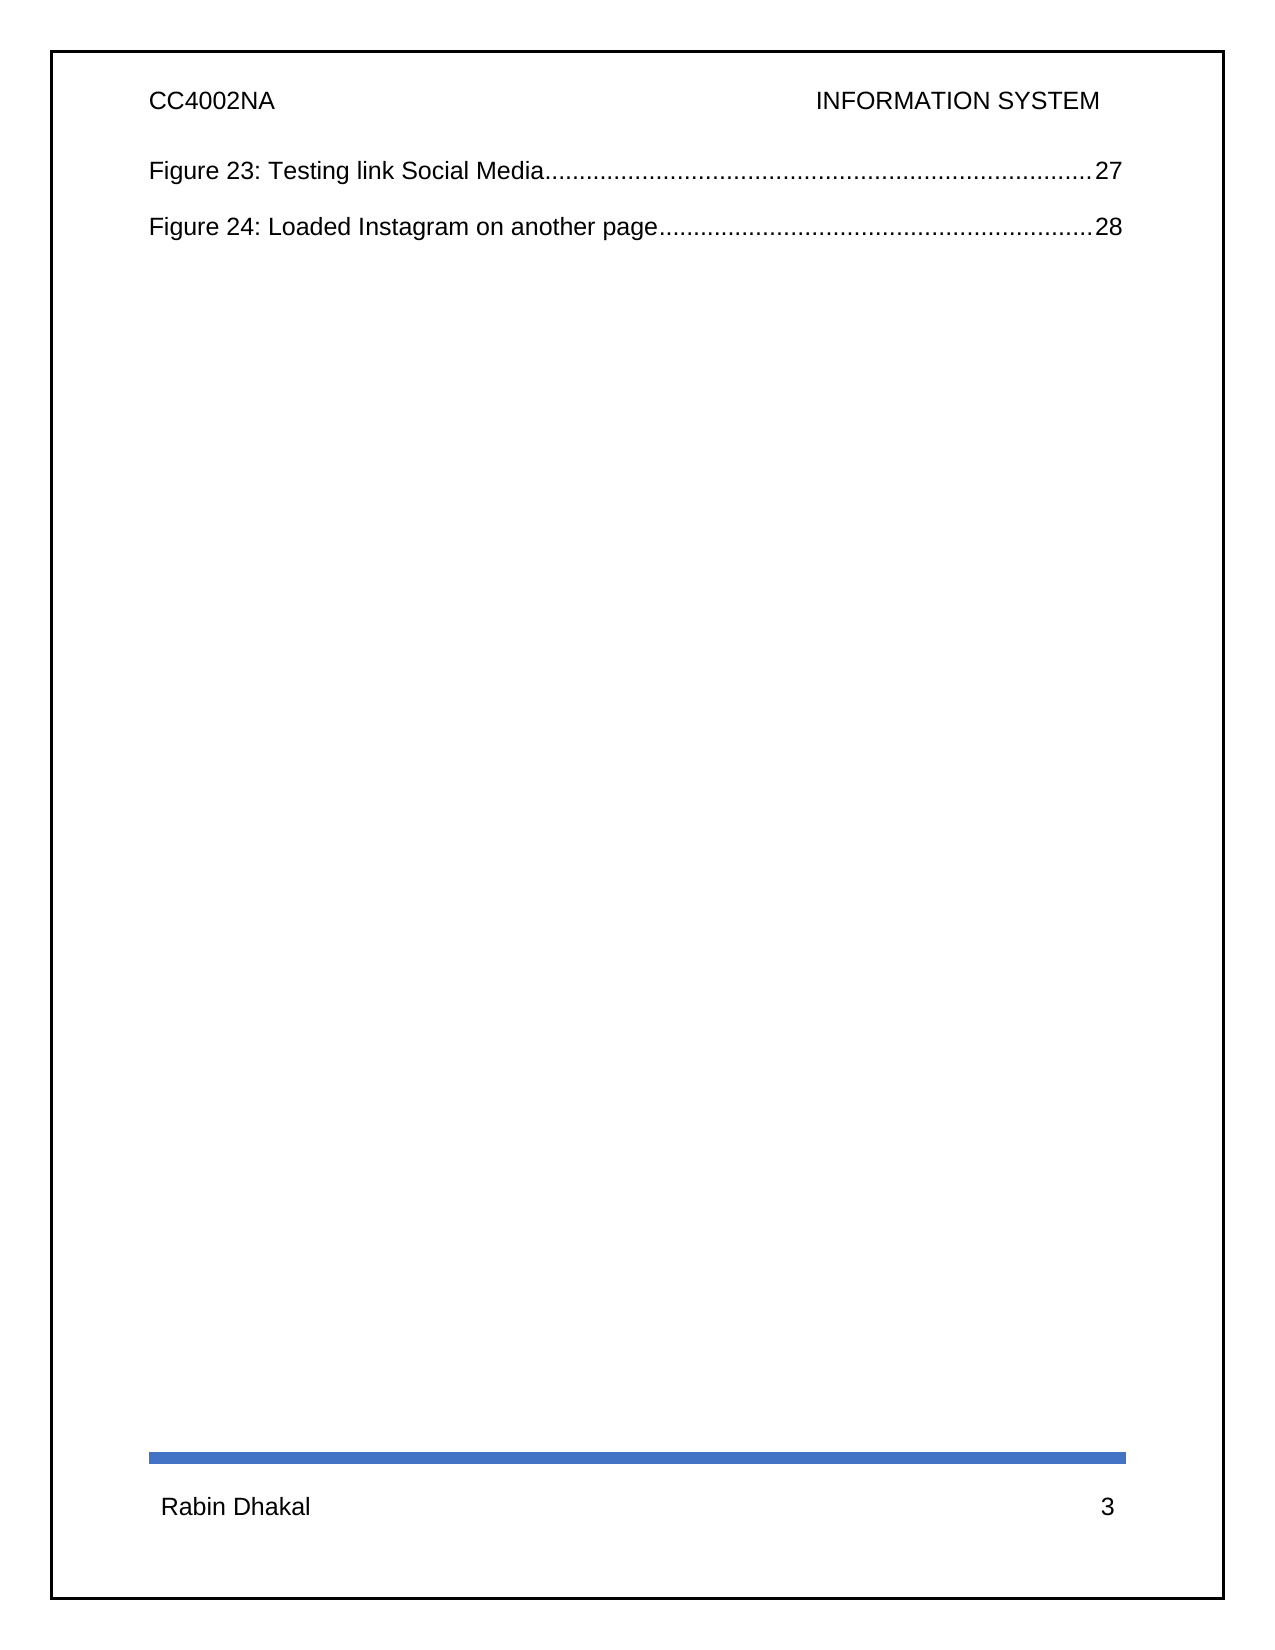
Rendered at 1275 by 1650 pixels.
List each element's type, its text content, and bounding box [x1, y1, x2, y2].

text Figure 24: Loaded Instagram on another page 28 [148, 212, 1126, 240]
text Figure 23: Testing link Social Media 27 [148, 156, 1126, 185]
